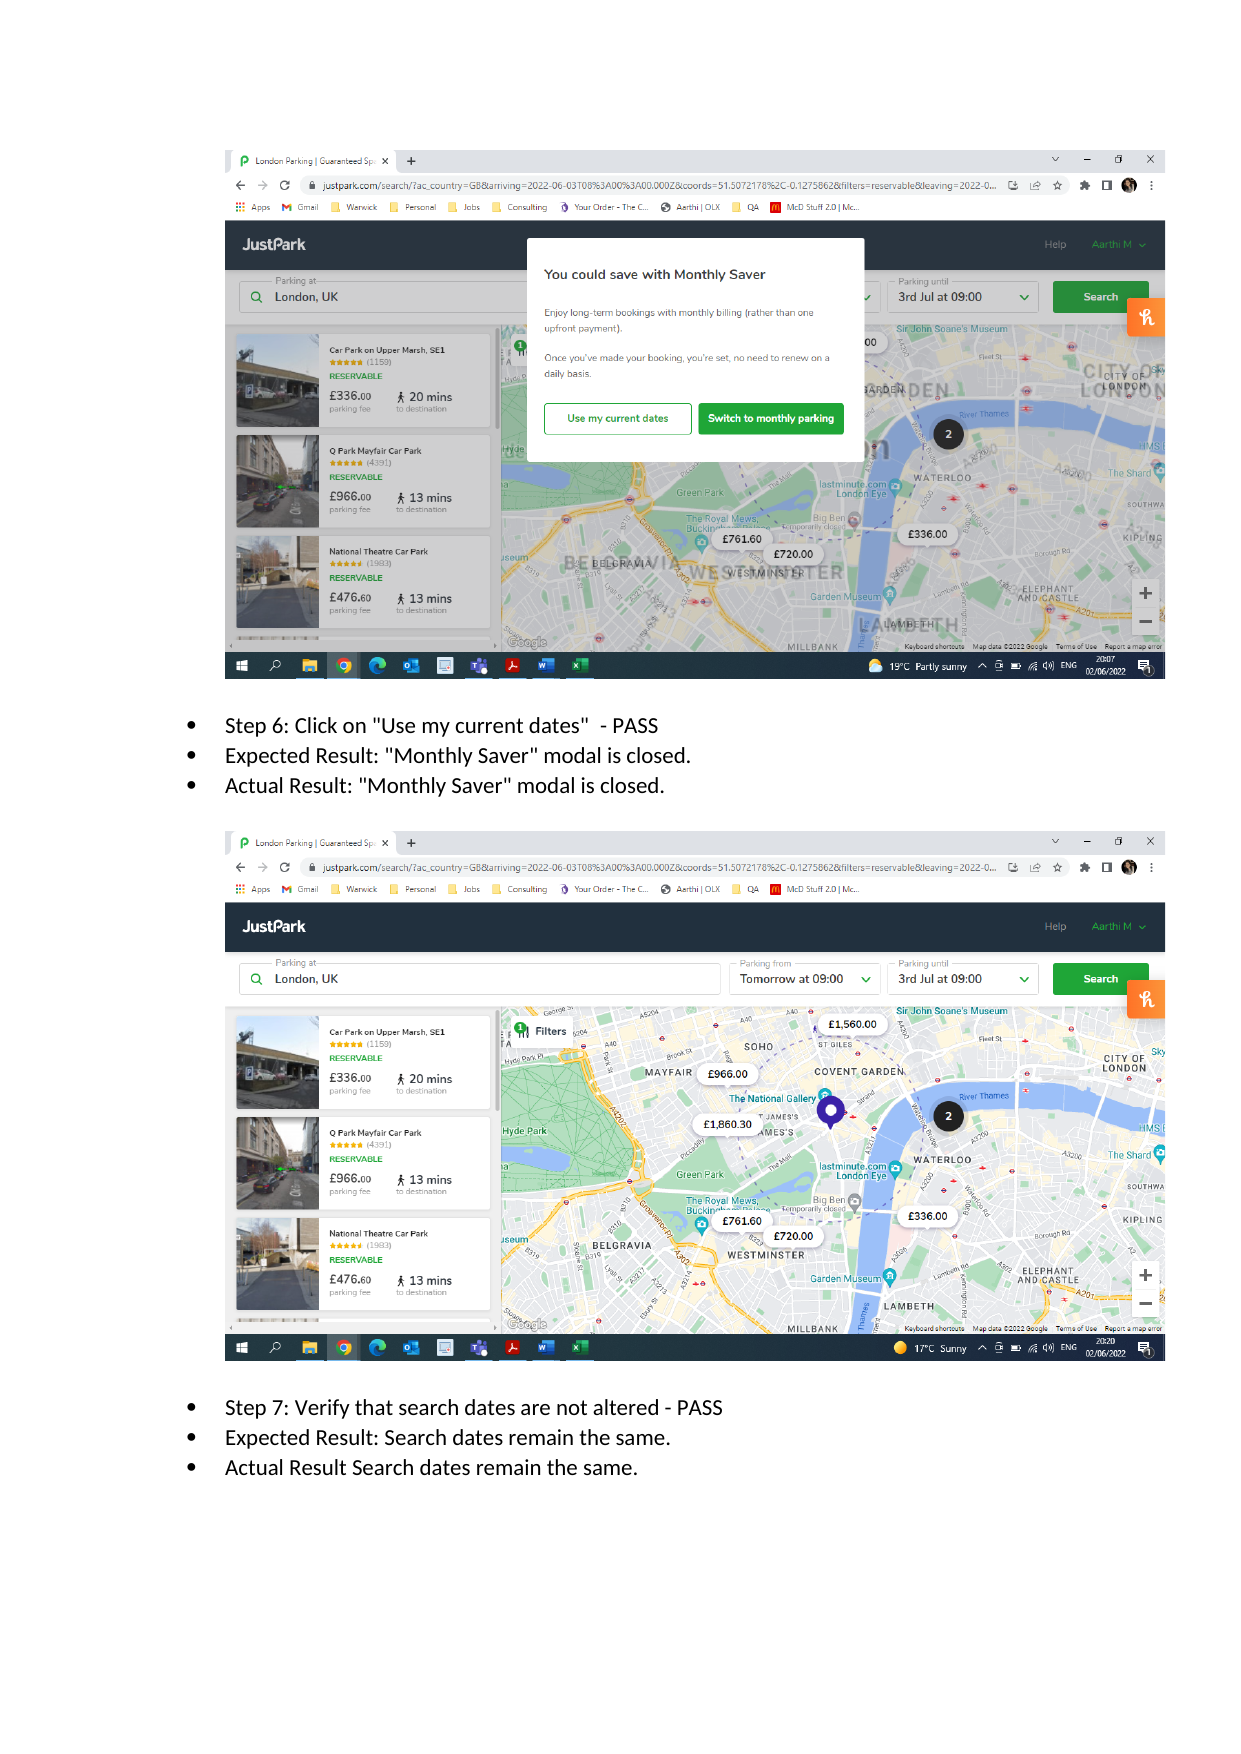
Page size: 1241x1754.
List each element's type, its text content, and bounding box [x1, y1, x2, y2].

list Actual Result Search dates remain the same. [187, 1453, 1090, 1481]
picture [225, 150, 1166, 679]
list Expected Result: "Monthly Saver" modal is closed. [187, 741, 1090, 769]
list Step 6: Click on "Use my current dates" - PASS [187, 711, 1090, 739]
picture [225, 831, 1166, 1361]
list Actual Result: "Monthly Saver" modal is closed. [187, 771, 1090, 799]
list Step 7: Verify that search dates are not altered - PASS [187, 1393, 1090, 1421]
list Expected Result: Search dates remain the same. [187, 1423, 1090, 1451]
